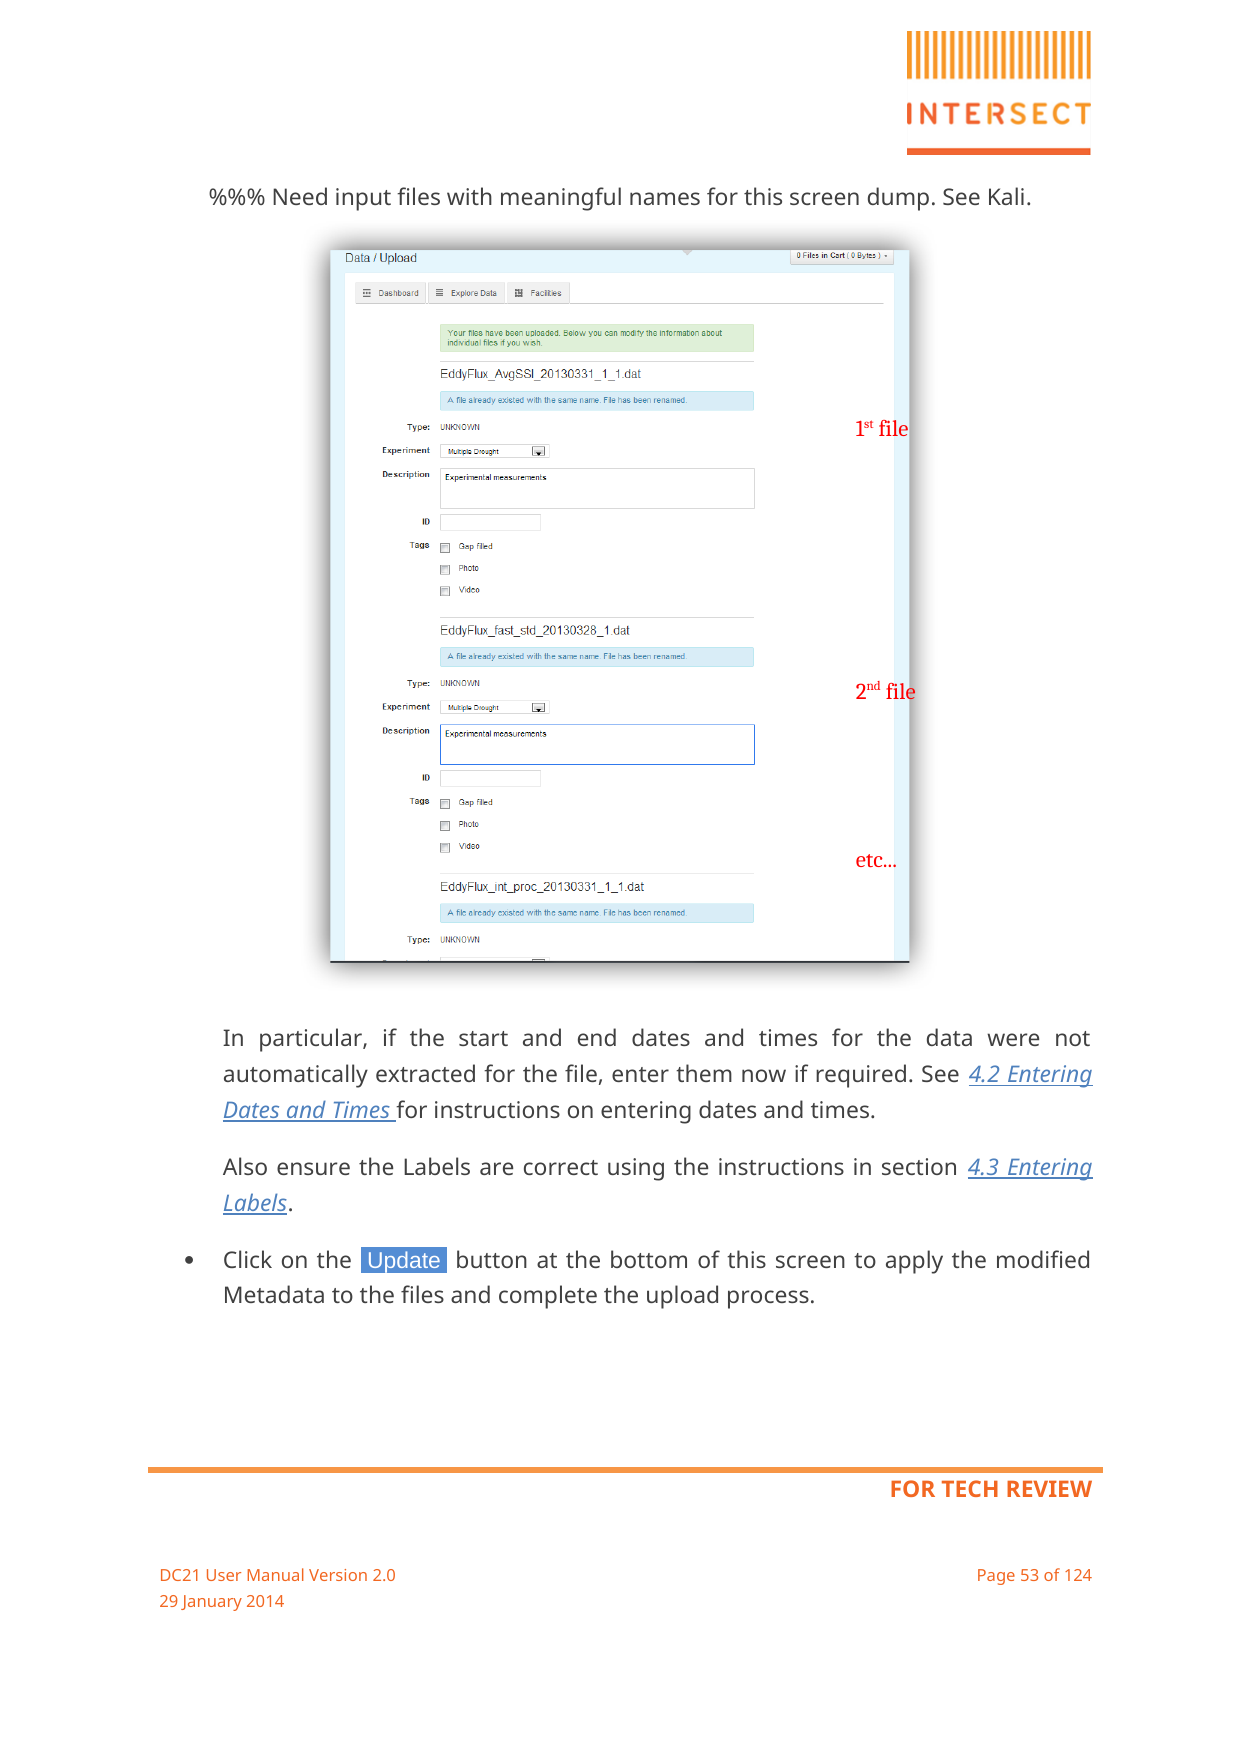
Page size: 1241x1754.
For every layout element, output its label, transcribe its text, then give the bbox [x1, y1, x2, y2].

picture [905, 29, 1093, 157]
picture [330, 250, 910, 963]
table_cell The model of data logger used to generate the TOA5 file. [311, 231, 927, 980]
list Click on the Update button at the bottom of this screen to apply the modified Metadata to the files and complete the upload process. [185, 1243, 1092, 1311]
